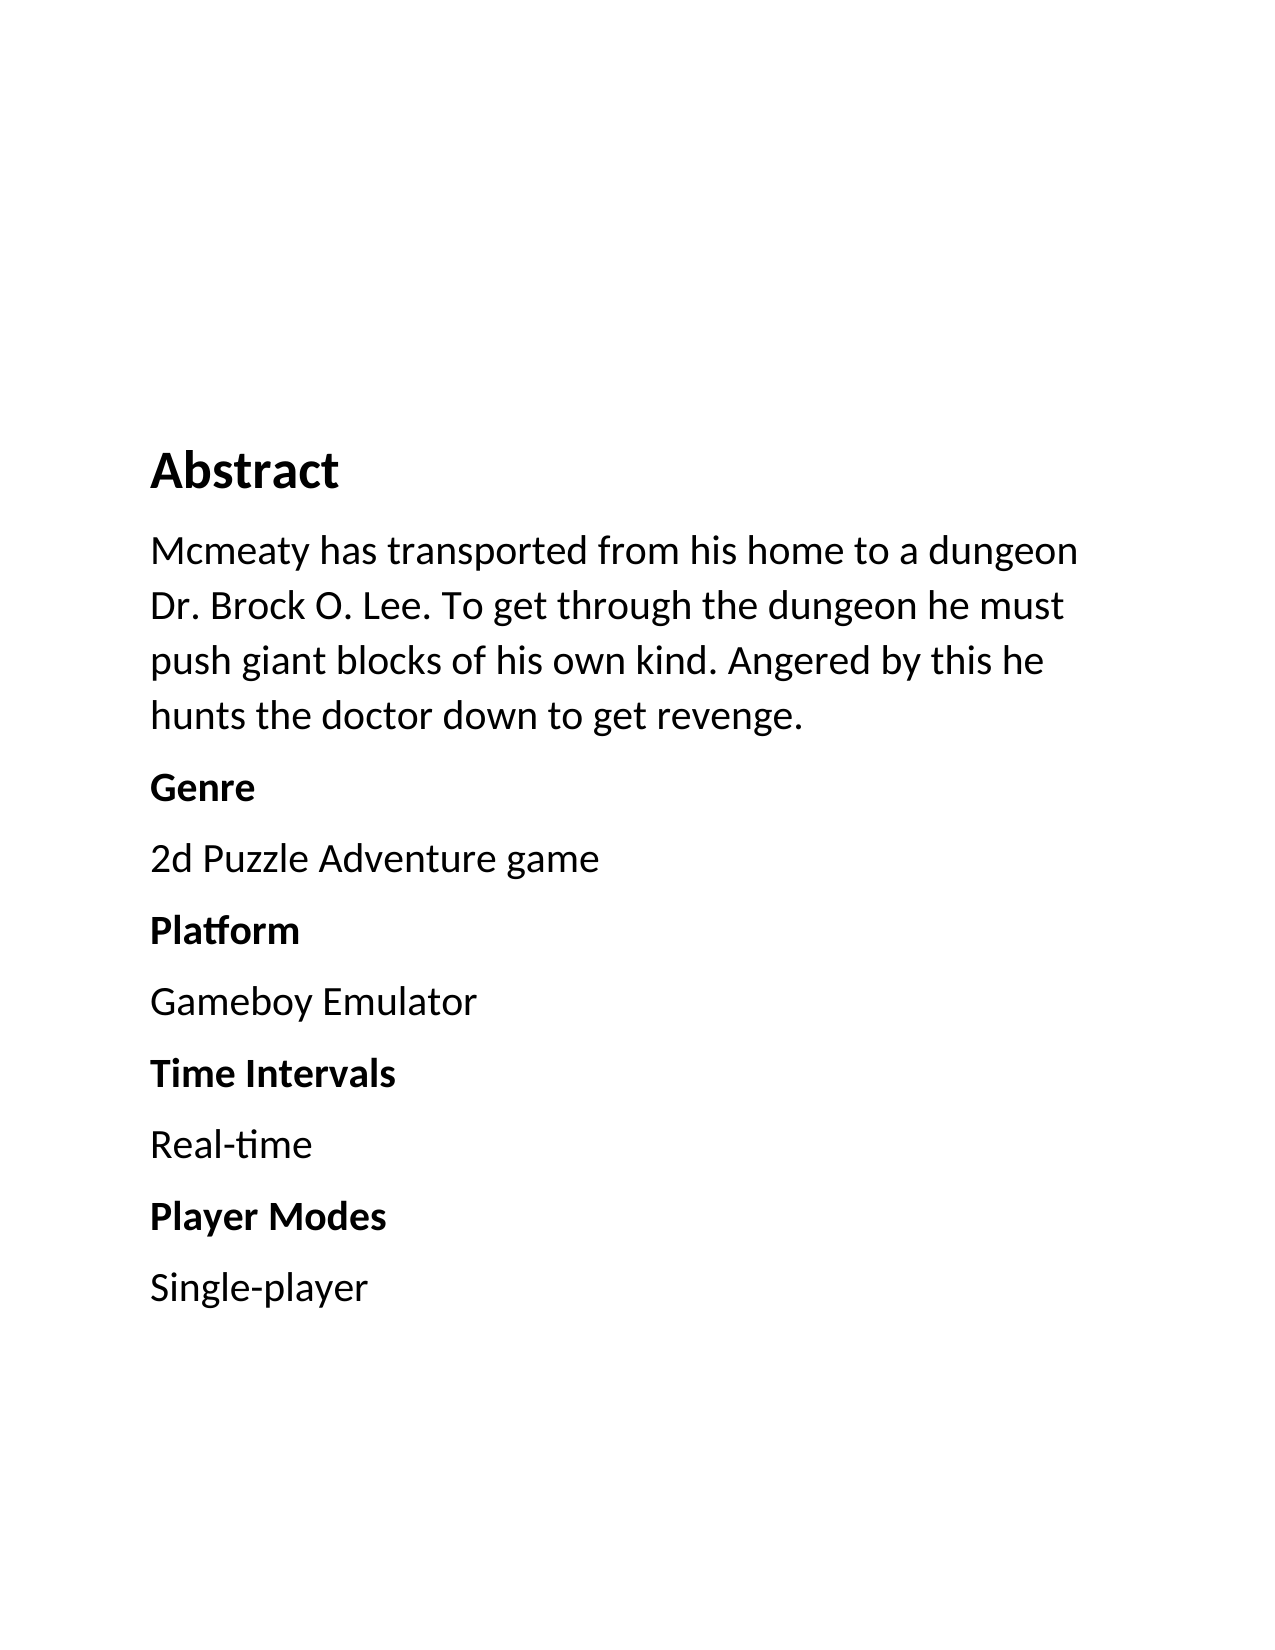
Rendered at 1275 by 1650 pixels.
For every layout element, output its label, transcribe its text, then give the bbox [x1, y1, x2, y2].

text Genre [150, 761, 1125, 811]
text Real-time [150, 1118, 1125, 1169]
text Mcmeaty has transported from his home to a dungeon Dr. Brock O. Lee. To get through the dungeon he must push giant blocks of his own kind. Angered by this he hunts the doctor down to get revenge. [150, 524, 1125, 740]
text Gameboy Emulator [150, 975, 1125, 1026]
text 2d Puzzle Adventure game [150, 832, 1125, 883]
text Platform [150, 904, 1125, 954]
text Player Modes [150, 1190, 1125, 1241]
text Time Intervals [150, 1047, 1125, 1098]
text Abstract [150, 436, 1125, 502]
text Single-player [150, 1261, 1125, 1312]
